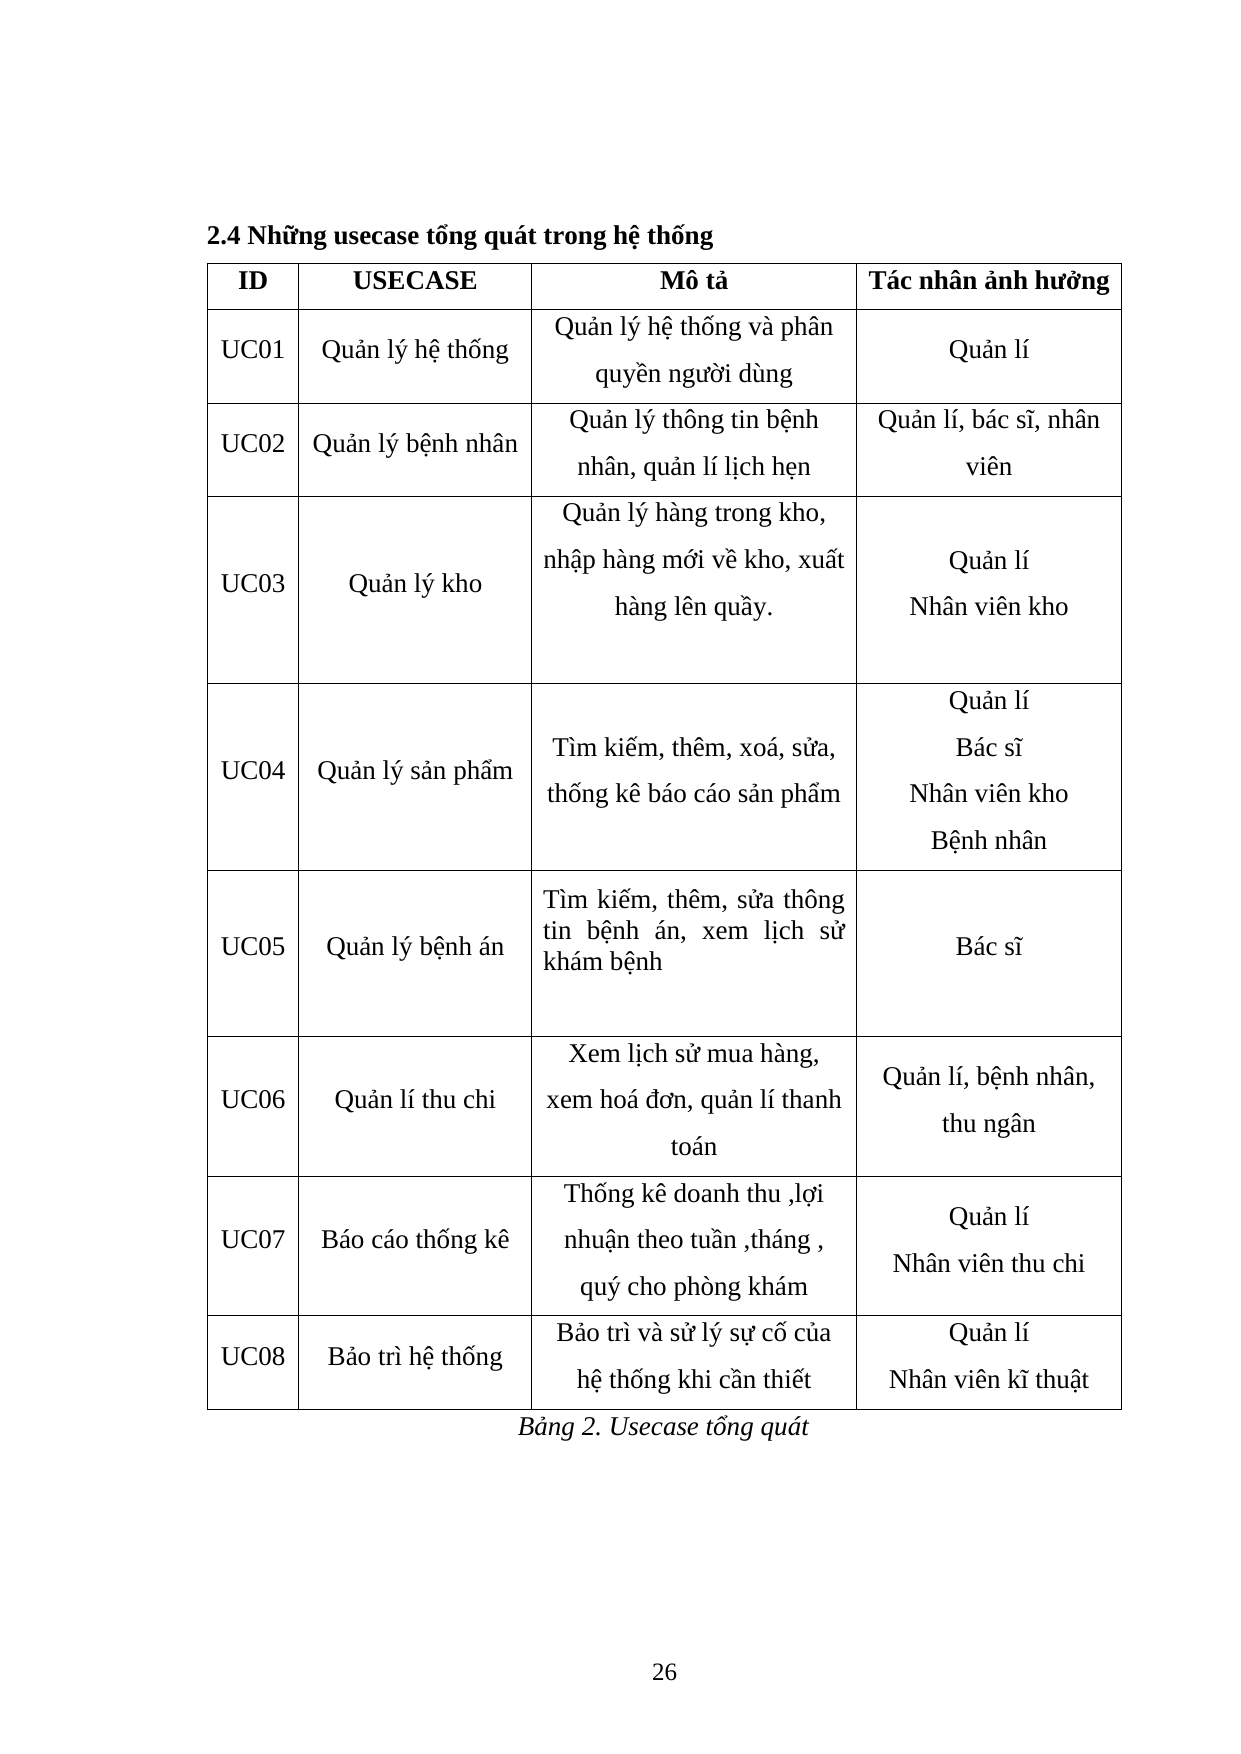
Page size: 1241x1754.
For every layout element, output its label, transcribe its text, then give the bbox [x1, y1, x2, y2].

table_cell Xem lịch sử mua hàng, xem hoá đơn, quản lí thanh toán [532, 1037, 856, 1176]
table_cell Quản lí, bác sĩ, nhân viên [857, 404, 1121, 496]
table_cell Quản lý hàng trong kho, nhập hàng mới về kho, xuất hàng lên quầy. [532, 497, 856, 683]
subtitle 2.4 Những usecase tổng quát trong hệ thống [207, 219, 1122, 250]
table_header USECASE [299, 264, 531, 309]
table_cell Bảo trì và sử lý sự cố của hệ thống khi cần thiết [532, 1316, 856, 1408]
table_cell Quản lý sản phẩm [299, 684, 531, 870]
table_cell Quản lý thông tin bệnh nhân, quản lí lịch hẹn [532, 404, 856, 496]
table_cell Quản lí Bác sĩ Nhân viên kho Bệnh nhân [857, 684, 1121, 870]
table_cell Bảo trì hệ thống [299, 1316, 531, 1408]
table_header Tác nhân ảnh hưởng [857, 264, 1121, 309]
table_cell UC08 [208, 1316, 298, 1408]
table_cell UC03 [208, 497, 298, 683]
table_cell Thống kê doanh thu ,lợi nhuận theo tuần ,tháng , quý cho phòng khám [532, 1177, 856, 1315]
table_cell Quản lí Nhân viên kĩ thuật [857, 1316, 1121, 1408]
table_cell UC06 [208, 1037, 298, 1176]
table_cell Tìm kiếm, thêm, sửa thông tin bệnh án, xem lịch sử khám bệnh [532, 871, 856, 1036]
table_cell UC07 [208, 1177, 298, 1315]
table_cell Quản lý bệnh án [299, 871, 531, 1036]
table_cell Quản lí, bệnh nhân, thu ngân [857, 1037, 1121, 1176]
table_cell Bác sĩ [857, 871, 1121, 1036]
table_cell Quản lý hệ thống và phân quyền người dùng [532, 310, 856, 402]
table_cell UC04 [208, 684, 298, 870]
table_cell UC05 [208, 871, 298, 1036]
table_cell Quản lí Nhân viên kho [857, 497, 1121, 683]
table_cell Quản lý hệ thống [299, 310, 531, 402]
table_cell Tìm kiếm, thêm, xoá, sửa, thống kê báo cáo sản phẩm [532, 684, 856, 870]
table_cell Quản lí Nhân viên thu chi [857, 1177, 1121, 1315]
table_cell Quản lí [857, 310, 1121, 402]
table_cell Quản lý bệnh nhân [299, 404, 531, 496]
table_cell UC01 [208, 310, 298, 402]
table_cell UC02 [208, 404, 298, 496]
table_header ID [208, 264, 298, 309]
table_header Mô tả [532, 264, 856, 309]
table_cell Báo cáo thống kê [299, 1177, 531, 1315]
table_cell Quản lý kho [299, 497, 531, 683]
table_cell Quản lí thu chi [299, 1037, 531, 1176]
